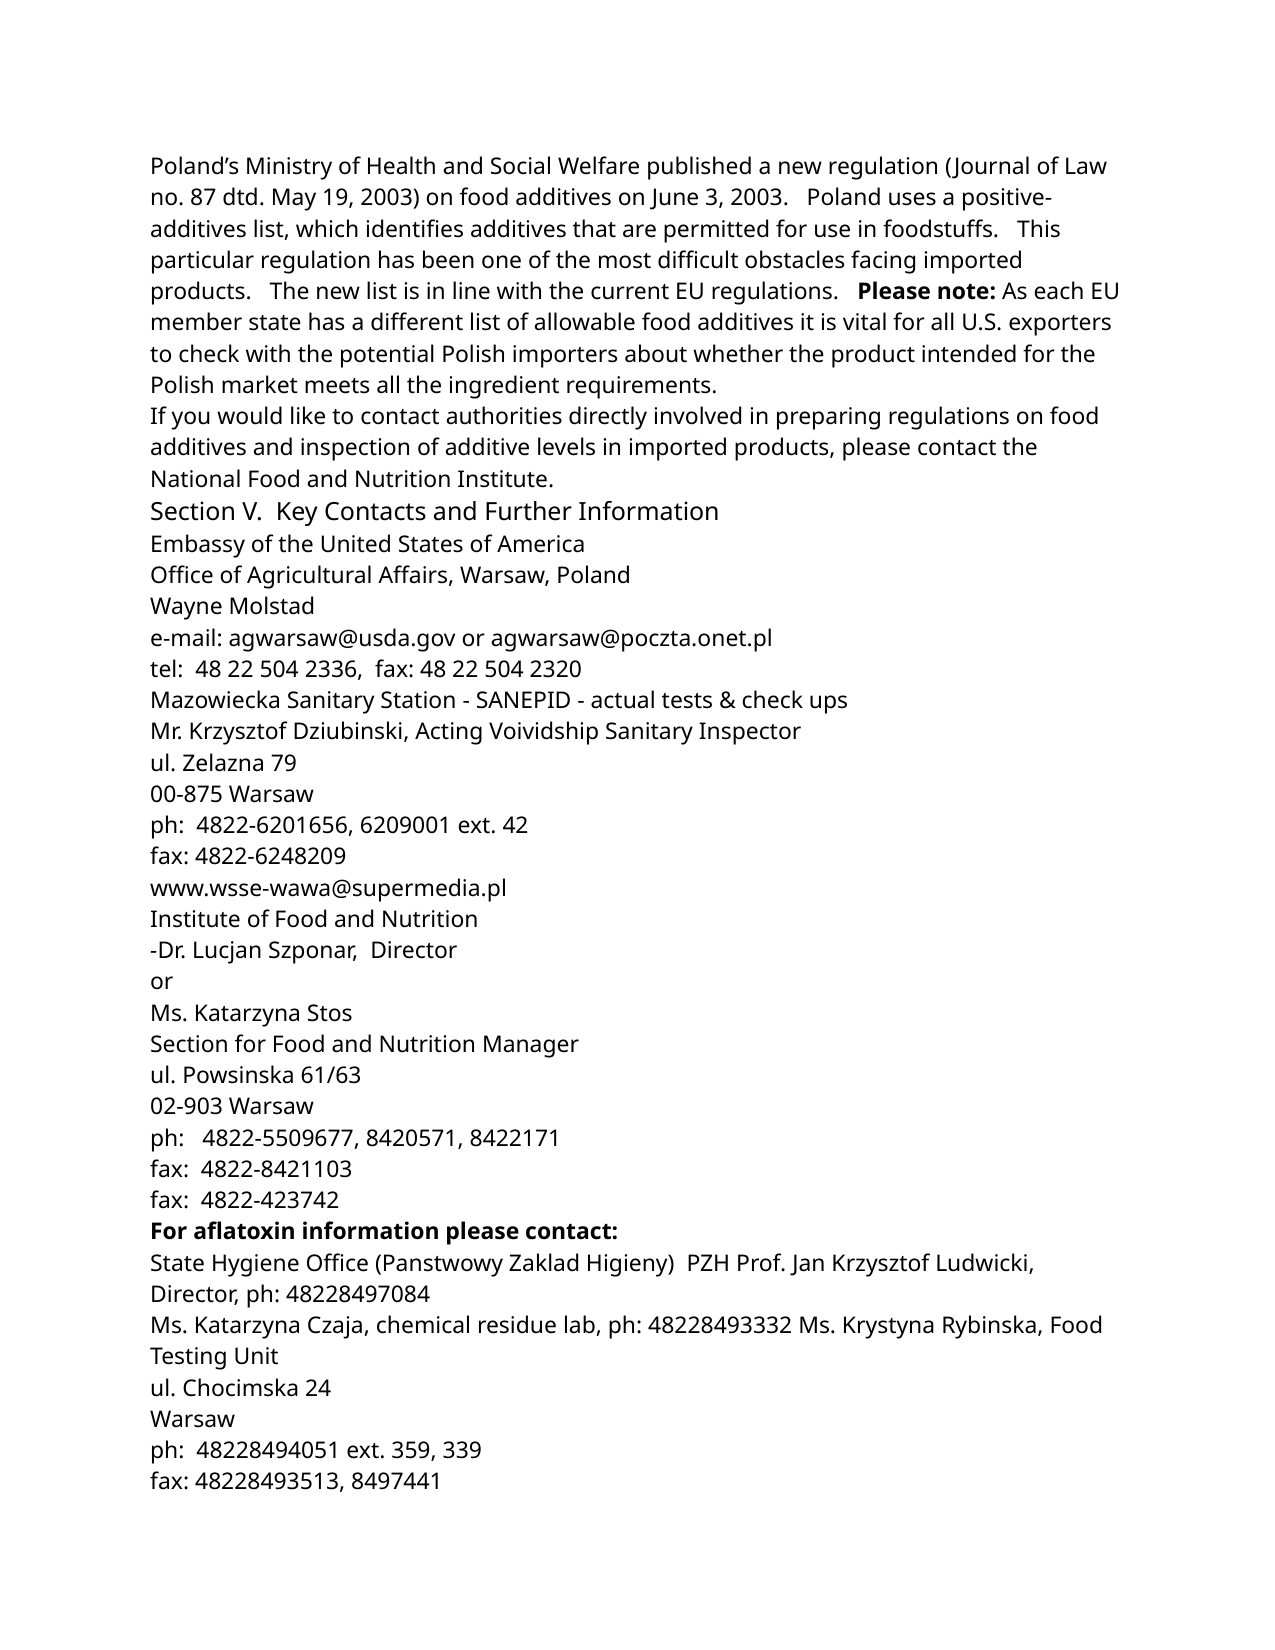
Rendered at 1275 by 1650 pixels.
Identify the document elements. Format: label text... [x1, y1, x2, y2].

text Mr. Krzysztof Dziubinski, Acting Voividship Sanitary Inspector [150, 715, 1125, 747]
